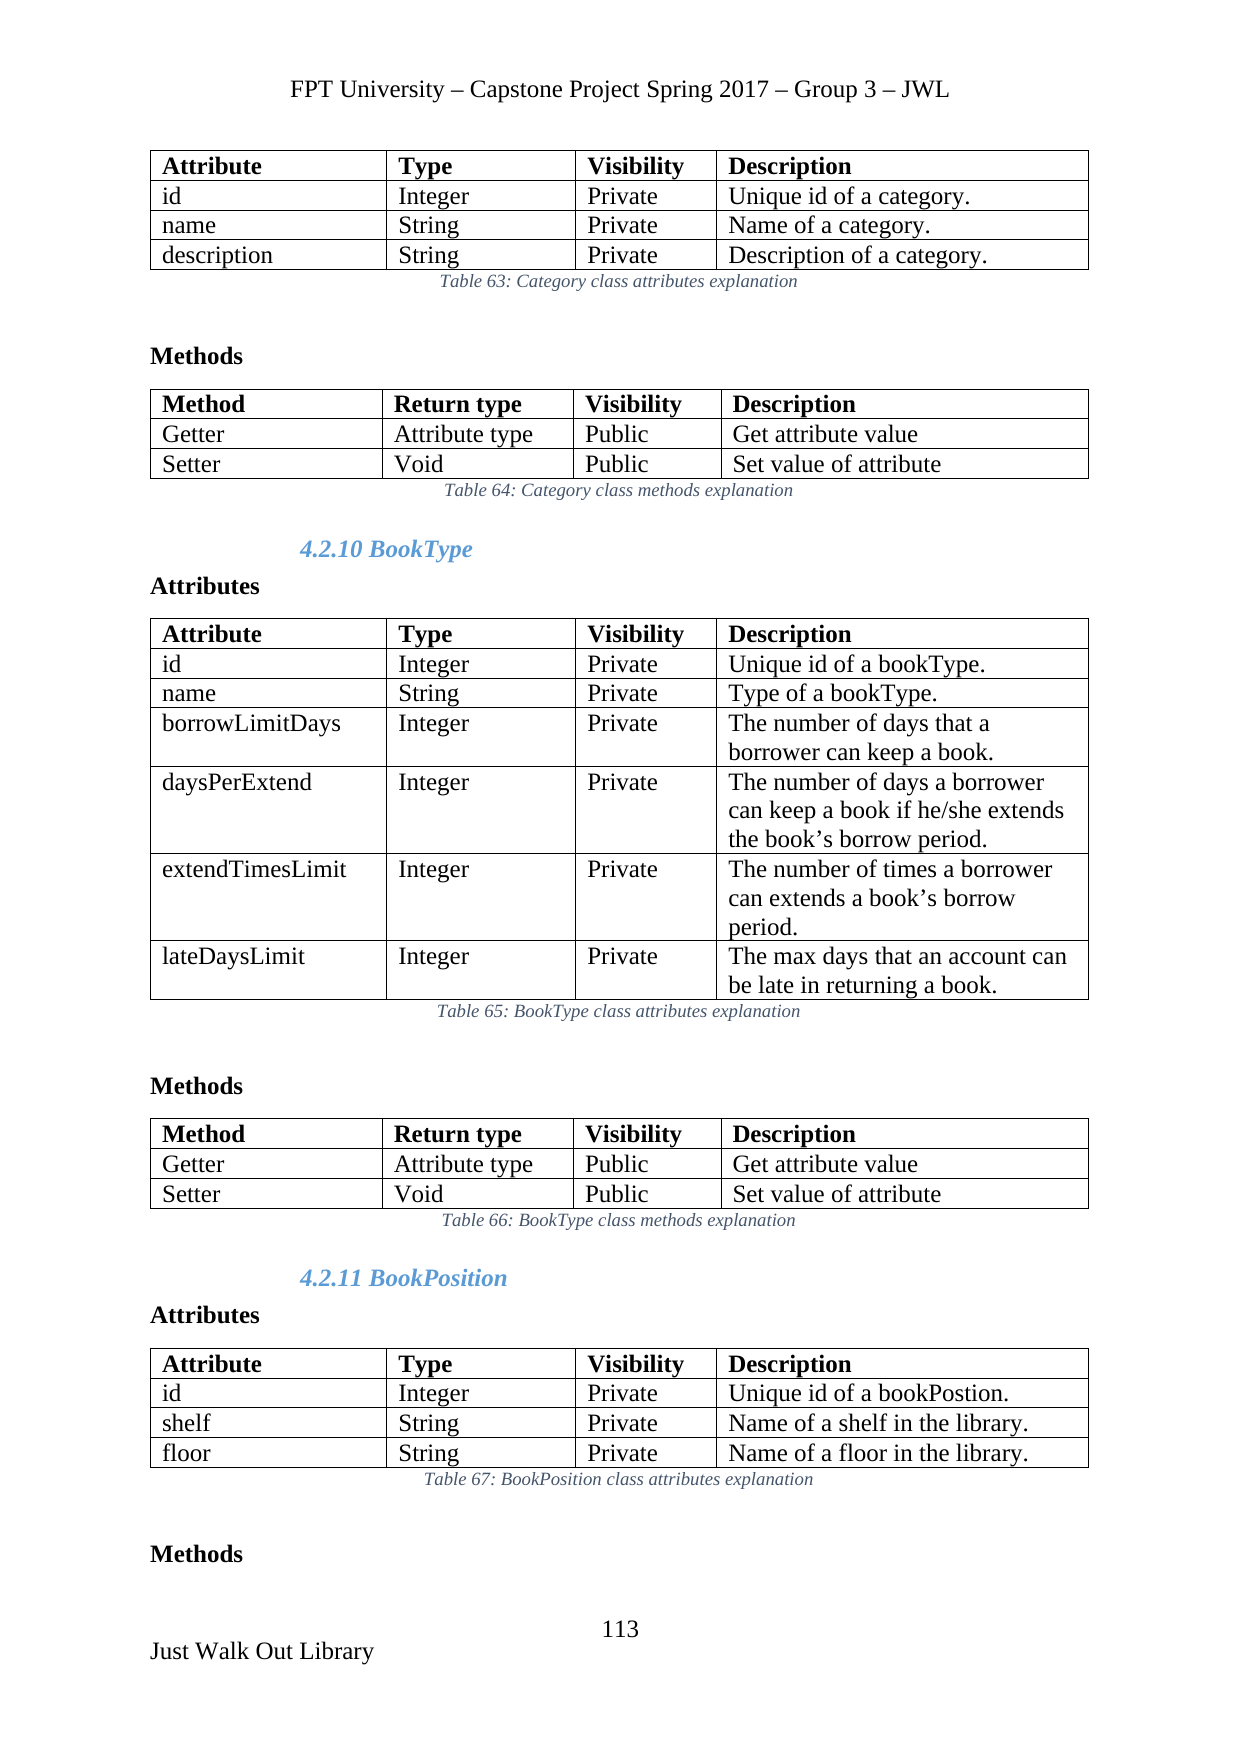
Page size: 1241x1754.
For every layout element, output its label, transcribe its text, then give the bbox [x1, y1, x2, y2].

table_cell Name of a category. [717, 211, 1088, 239]
table_cell Get attribute value [722, 419, 1088, 448]
table_cell Setter [151, 1179, 382, 1208]
table_cell String [387, 211, 575, 239]
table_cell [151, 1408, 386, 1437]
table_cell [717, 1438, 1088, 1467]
table_cell Integer [387, 708, 575, 766]
table_header Description [717, 1349, 1088, 1377]
table_cell Table 63: Category class attributes explanation [151, 270, 1088, 341]
table_cell Integer [387, 941, 575, 999]
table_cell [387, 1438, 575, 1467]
table_cell Public [574, 1179, 721, 1208]
table_cell Table 66: BookType class methods explanation [151, 1209, 1088, 1251]
table_cell Private [576, 211, 716, 239]
table_header Attribute [151, 619, 386, 648]
text Attributes [150, 1301, 1090, 1329]
table_cell Attribute type [383, 1149, 573, 1178]
table_cell Integer [387, 181, 575, 209]
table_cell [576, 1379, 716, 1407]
table_cell Table 65: BookType class attributes explanation [151, 1000, 1088, 1071]
table_cell Unique id of a bookType. [717, 649, 1088, 677]
table_cell Integer [387, 649, 575, 677]
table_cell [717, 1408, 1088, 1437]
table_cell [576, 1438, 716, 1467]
table_cell String [387, 679, 575, 707]
table_header Attribute [151, 1349, 386, 1377]
table_cell The number of days that a borrower can keep a book. [717, 708, 1088, 766]
table_cell name [151, 679, 386, 707]
text Methods [150, 1071, 1090, 1100]
table_header Return type [383, 1119, 573, 1148]
table_header Description [722, 390, 1088, 418]
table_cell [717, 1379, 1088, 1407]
table_cell String [387, 240, 575, 269]
table_cell Public [574, 419, 721, 448]
table_cell Private [576, 679, 716, 707]
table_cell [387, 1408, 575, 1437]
table_header Visibility [574, 1119, 721, 1148]
table_cell Private [576, 649, 716, 677]
table_cell Getter [151, 419, 382, 448]
table_cell id [151, 181, 386, 209]
table_cell id [151, 649, 386, 677]
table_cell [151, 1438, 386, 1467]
text Attributes [150, 571, 1090, 599]
table_cell Public [574, 449, 721, 478]
text Methods [150, 341, 1090, 370]
table_header Description [717, 151, 1088, 180]
table_cell lateDaysLimit [151, 941, 386, 999]
table_cell Private [576, 708, 716, 766]
table_header Attribute [151, 151, 386, 180]
table_header Description [722, 1119, 1088, 1148]
table_cell Type of a bookType. [717, 679, 1088, 707]
table_cell Description of a category. [717, 240, 1088, 269]
table_cell daysPerExtend [151, 767, 386, 853]
table_cell Get attribute value [722, 1149, 1088, 1178]
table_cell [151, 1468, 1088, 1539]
table_header Type [387, 619, 575, 648]
table_cell Setter [151, 449, 382, 478]
table_cell Private [576, 181, 716, 209]
table_cell The number of days a borrower can keep a book if he/she extends the book’s borrow period. [717, 767, 1088, 853]
table_cell Attribute type [383, 419, 573, 448]
table_header Return type [383, 390, 573, 418]
subtitle BookPosition [300, 1263, 1090, 1292]
table_cell The max days that an account can be late in returning a book. [717, 941, 1088, 999]
table_cell Private [576, 767, 716, 853]
table_cell Private [576, 240, 716, 269]
table_header Visibility [576, 619, 716, 648]
table_cell Integer [387, 767, 575, 853]
table_header Type [387, 1349, 575, 1377]
table_header Method [151, 1119, 382, 1148]
table_cell borrowLimitDays [151, 708, 386, 766]
subtitle BookType [300, 534, 1090, 562]
table_header Method [151, 390, 382, 418]
table_cell Set value of attribute [722, 1179, 1088, 1208]
table_header Visibility [576, 1349, 716, 1377]
table_cell Public [574, 1149, 721, 1178]
table_cell Private [576, 854, 716, 940]
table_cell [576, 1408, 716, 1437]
table_header Visibility [576, 151, 716, 180]
table_cell Getter [151, 1149, 382, 1178]
table_cell Void [383, 1179, 573, 1208]
table_cell Integer [387, 1379, 575, 1407]
table_cell Void [383, 449, 573, 478]
table_cell Private [576, 941, 716, 999]
table_cell The number of times a borrower can extends a book’s borrow period. [717, 854, 1088, 940]
table_cell description [151, 240, 386, 269]
table_cell id [151, 1379, 386, 1407]
table_cell Set value of attribute [722, 449, 1088, 478]
text Methods [150, 1539, 1090, 1568]
table_header Description [717, 619, 1088, 648]
table_header Type [387, 151, 575, 180]
table_cell Unique id of a category. [717, 181, 1088, 209]
table_cell extendTimesLimit [151, 854, 386, 940]
table_cell name [151, 211, 386, 239]
table_header Visibility [574, 390, 721, 418]
table_cell Table 64: Category class methods explanation [151, 479, 1088, 521]
table_cell Integer [387, 854, 575, 940]
